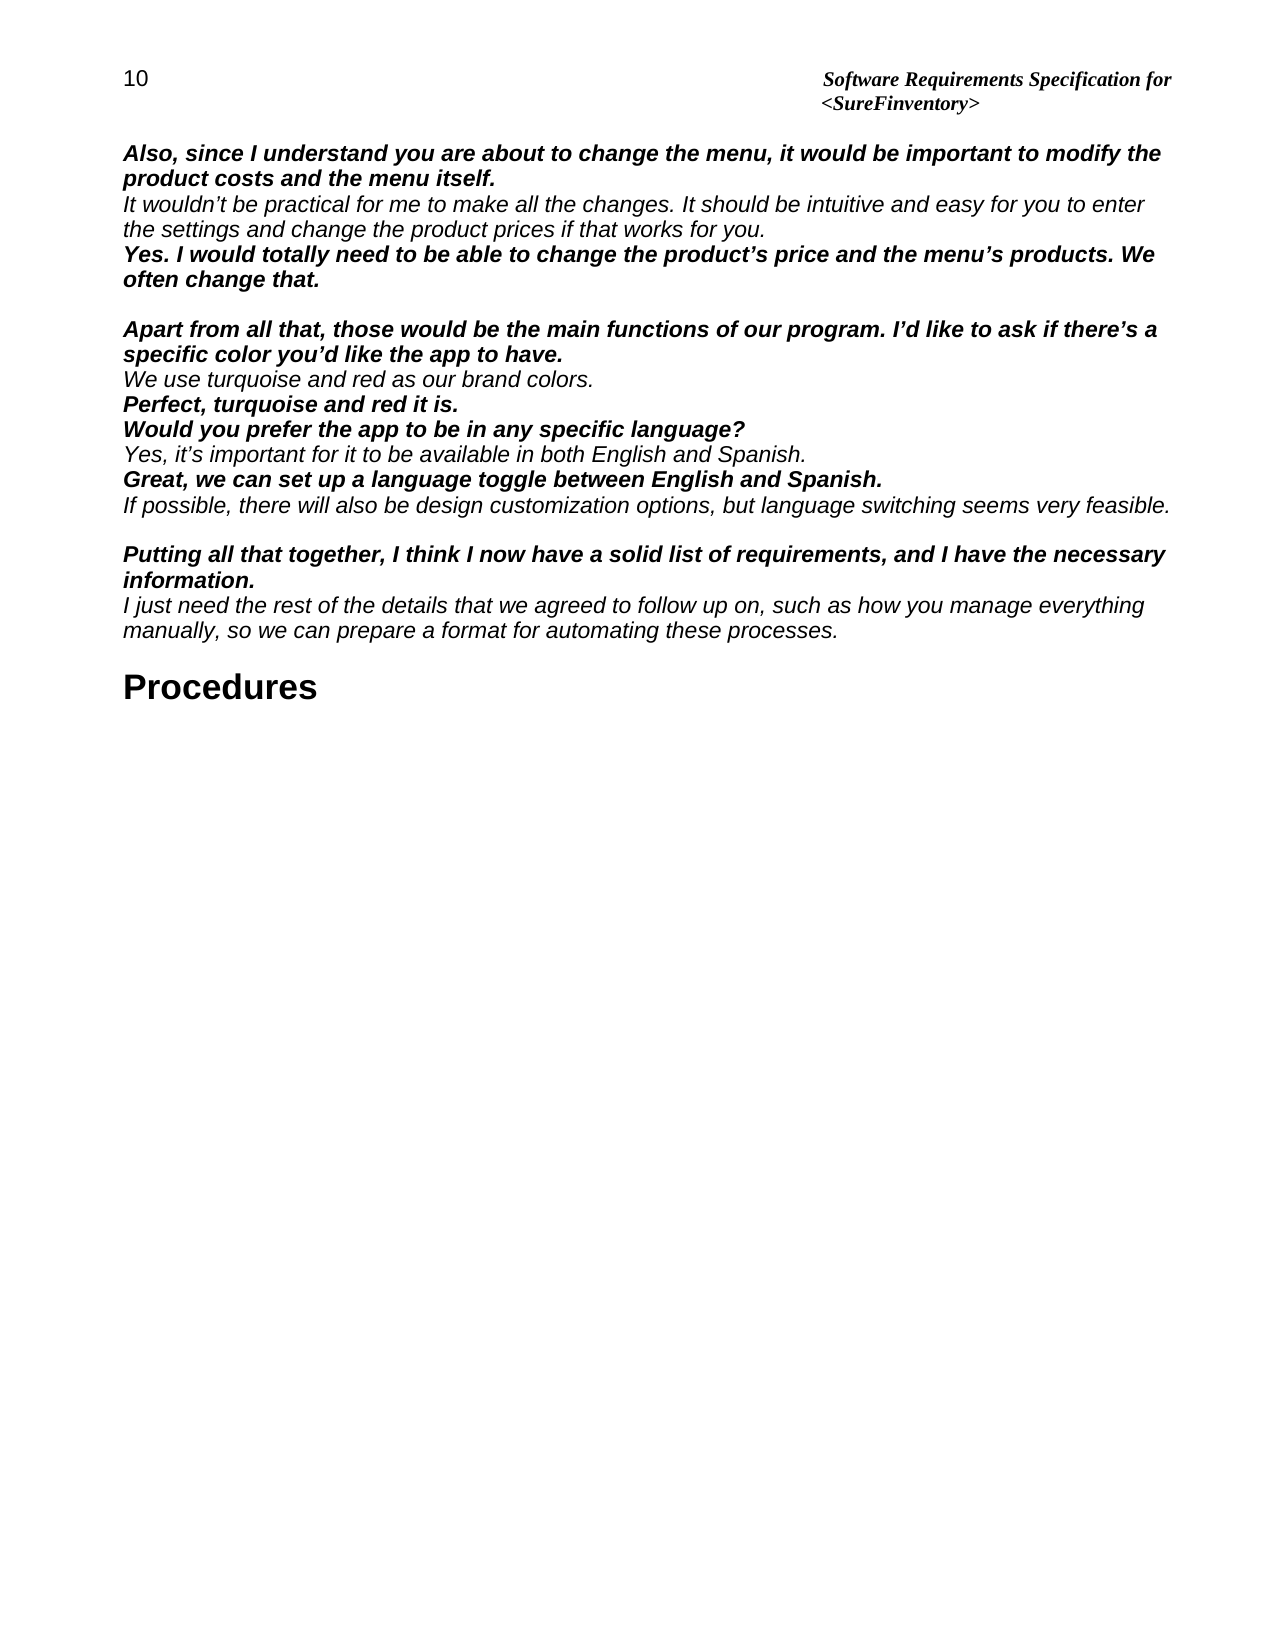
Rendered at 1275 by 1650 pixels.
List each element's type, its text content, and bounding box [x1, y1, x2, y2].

text Also, since I understand you are about to change the menu, it would be important to modify the product costs and the menu itself. It wouldn’t be practical for me to make all the changes. It should be intuitive and easy for you to enter the settings and change the product prices if that works for you. Yes. I would totally need to be able to change the product’s price and the menu’s products. We often change that. [123, 142, 1181, 292]
text Procedures [123, 668, 1181, 707]
text Apart from all that, those would be the main functions of our program. I’d like to ask if there’s a specific color you’d like the app to have. We use turquoise and red as our brand colors. Perfect, turquoise and red it is. Would you prefer the app to be in any specific language? Yes, it’s important for it to be available in both English and Spanish. Great, we can set up a language toggle between English and Spanish. If possible, there will also be design customization options, but language switching seems very feasible. [123, 317, 1181, 518]
text Putting all that together, I think I now have a solid list of requirements, and I have the necessary information. I just need the rest of the details that we agreed to follow up on, such as how you manage everything manually, so we can prepare a format for automating these processes. [123, 543, 1181, 643]
